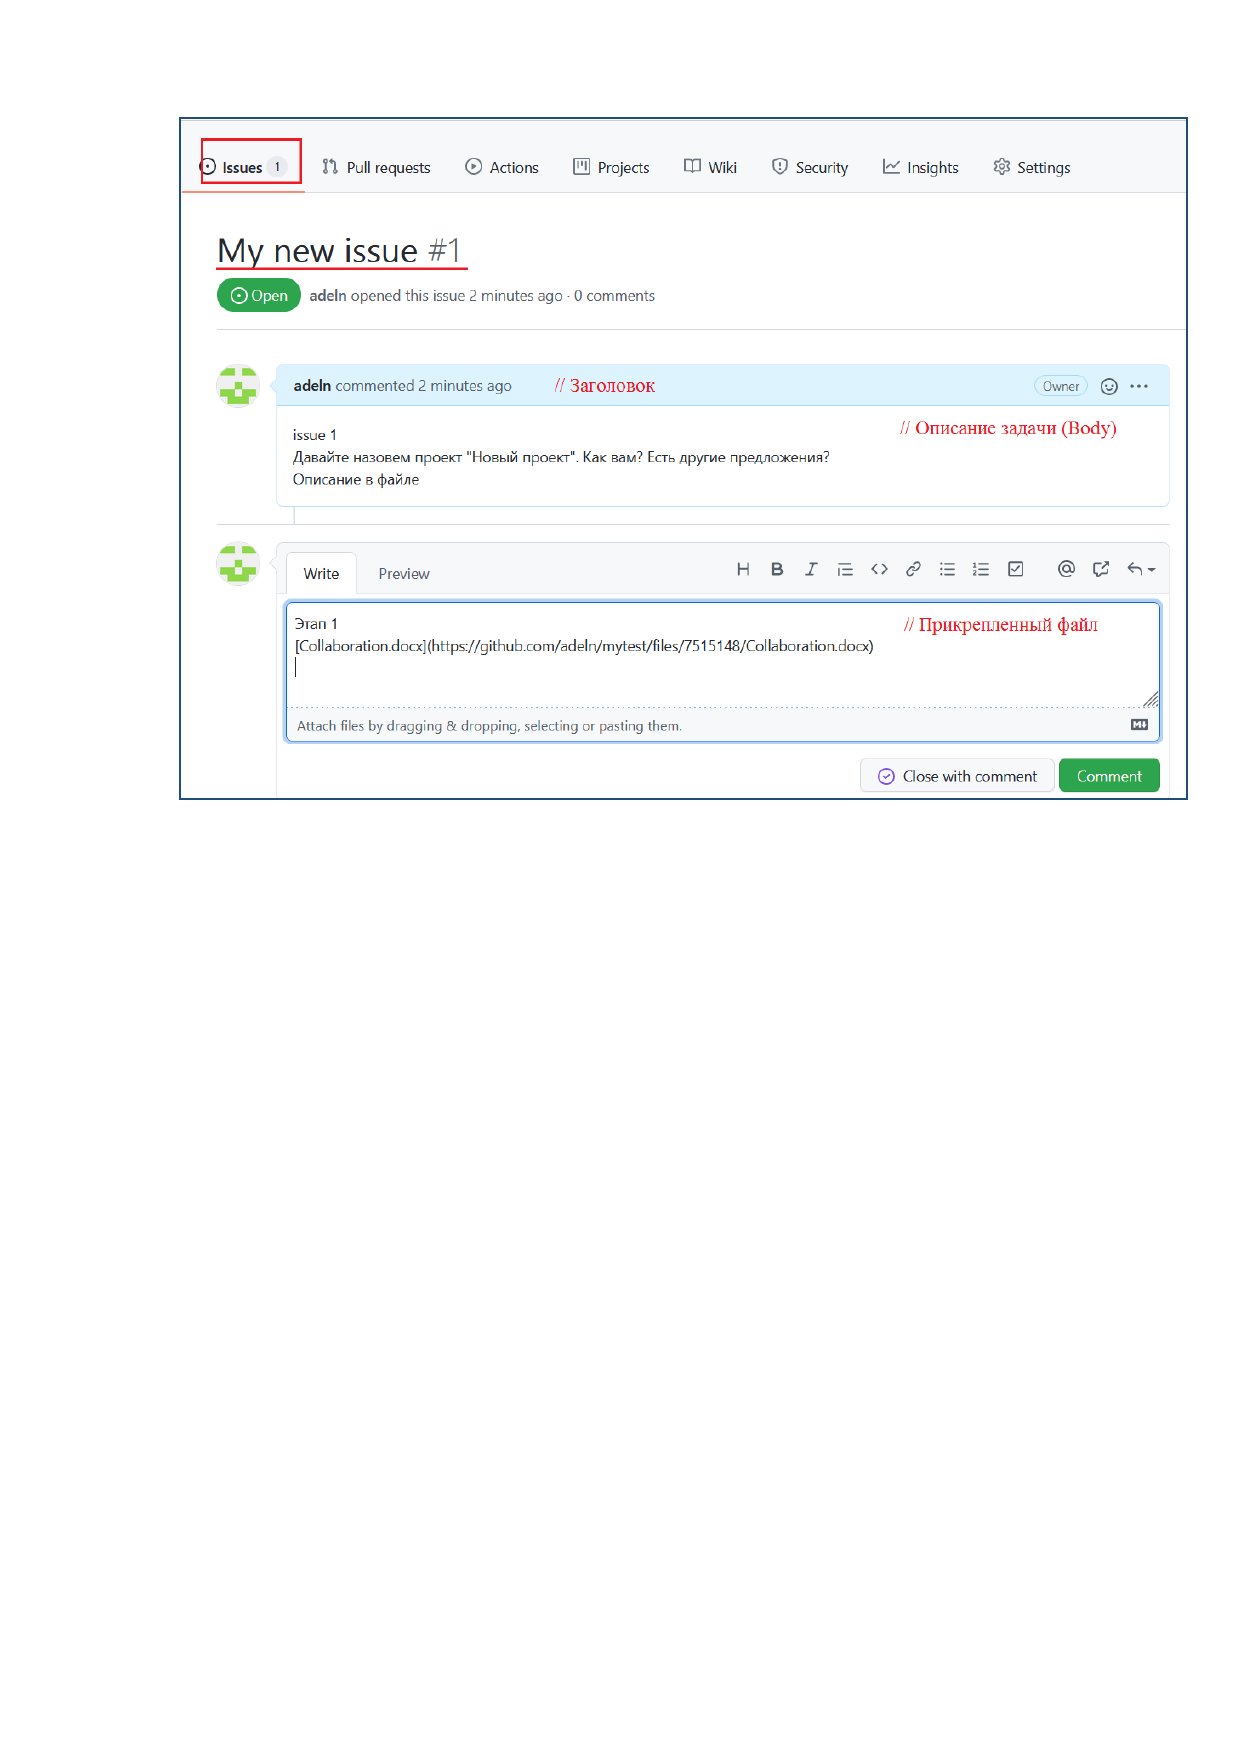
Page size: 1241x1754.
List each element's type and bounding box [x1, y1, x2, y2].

picture [181, 119, 1186, 798]
